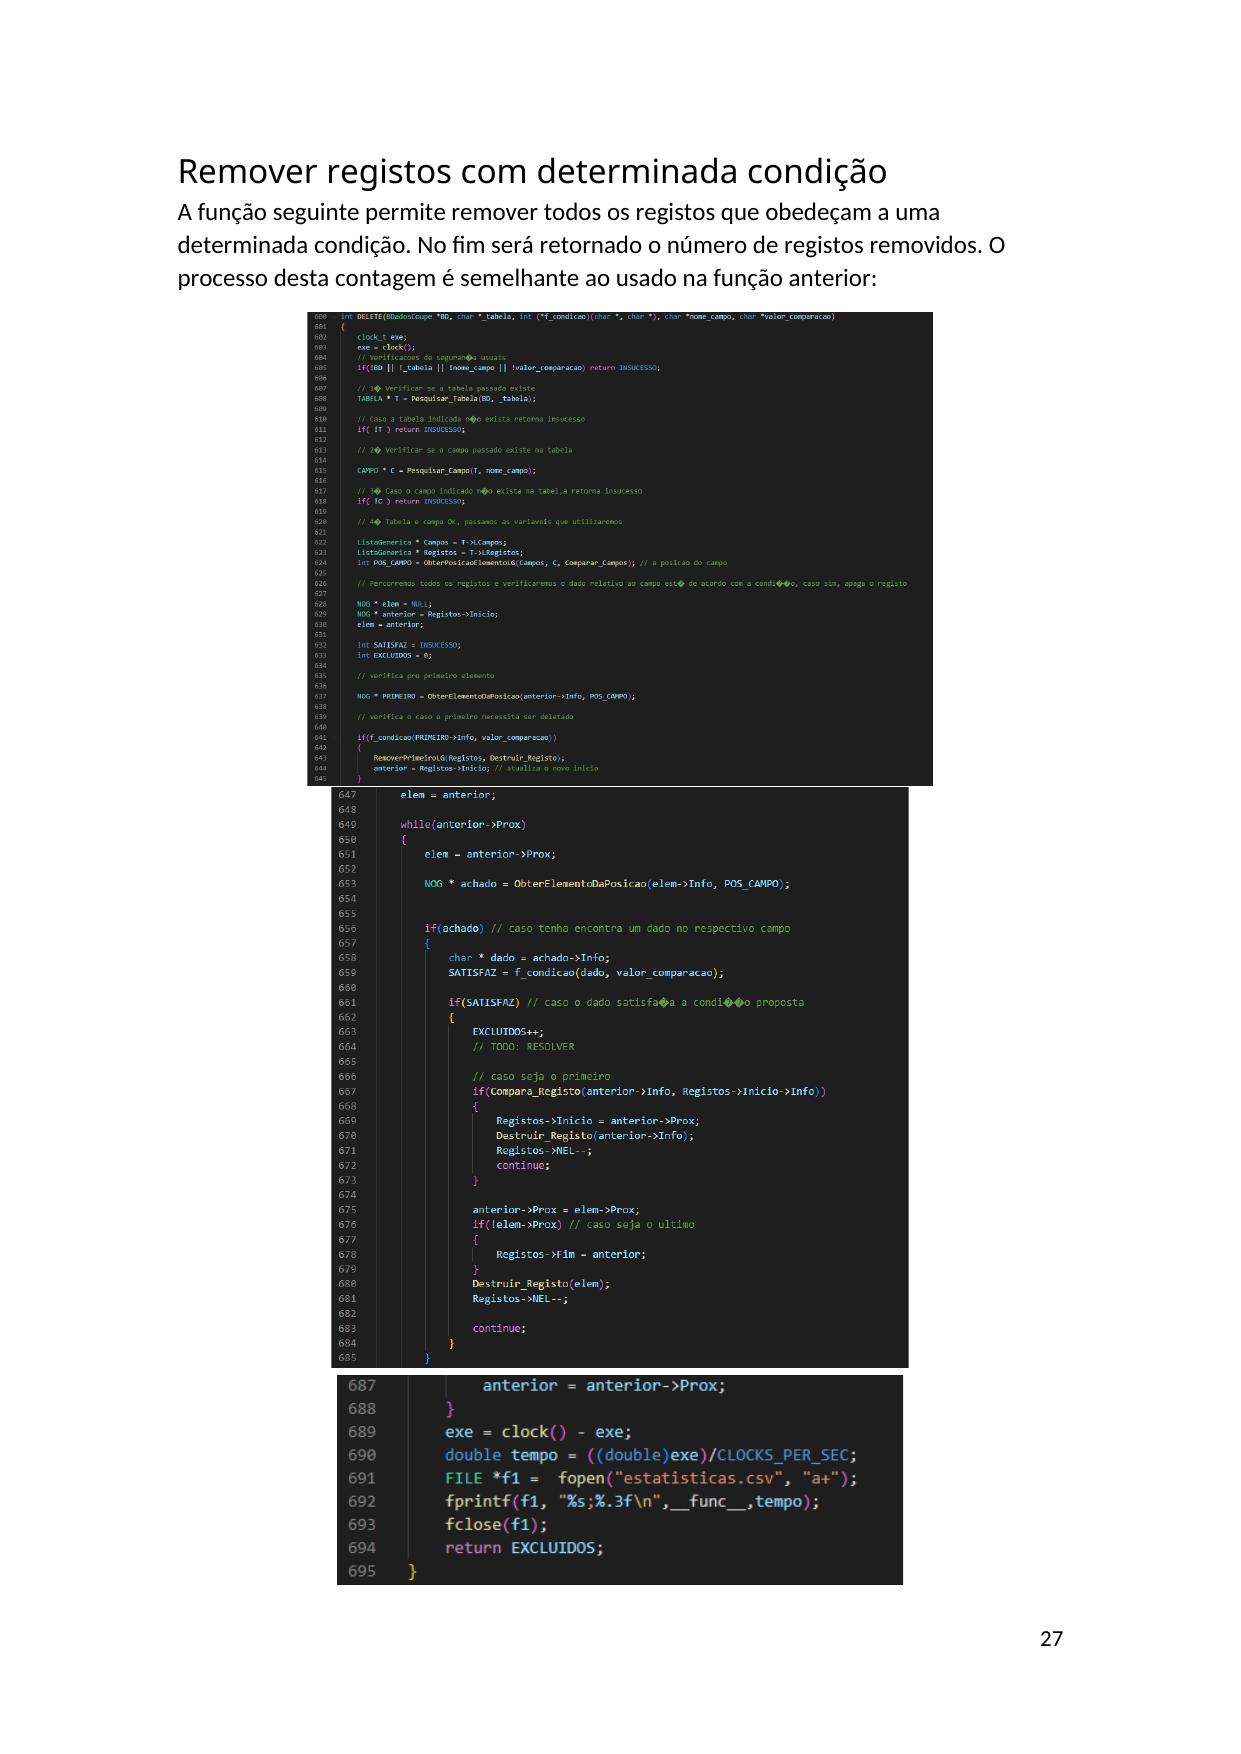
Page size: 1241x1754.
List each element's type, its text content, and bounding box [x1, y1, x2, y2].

picture [307, 312, 933, 786]
picture [337, 1375, 904, 1585]
picture [331, 787, 909, 1368]
text A função seguinte permite remover todos os registos que obedeçam a uma determinada condição. No fim será retornado o número de registos removidos. O processo desta contagem é semelhante ao usado na função anterior: [177, 197, 1063, 293]
subtitle Remover registos com determinada condição [177, 148, 1063, 193]
